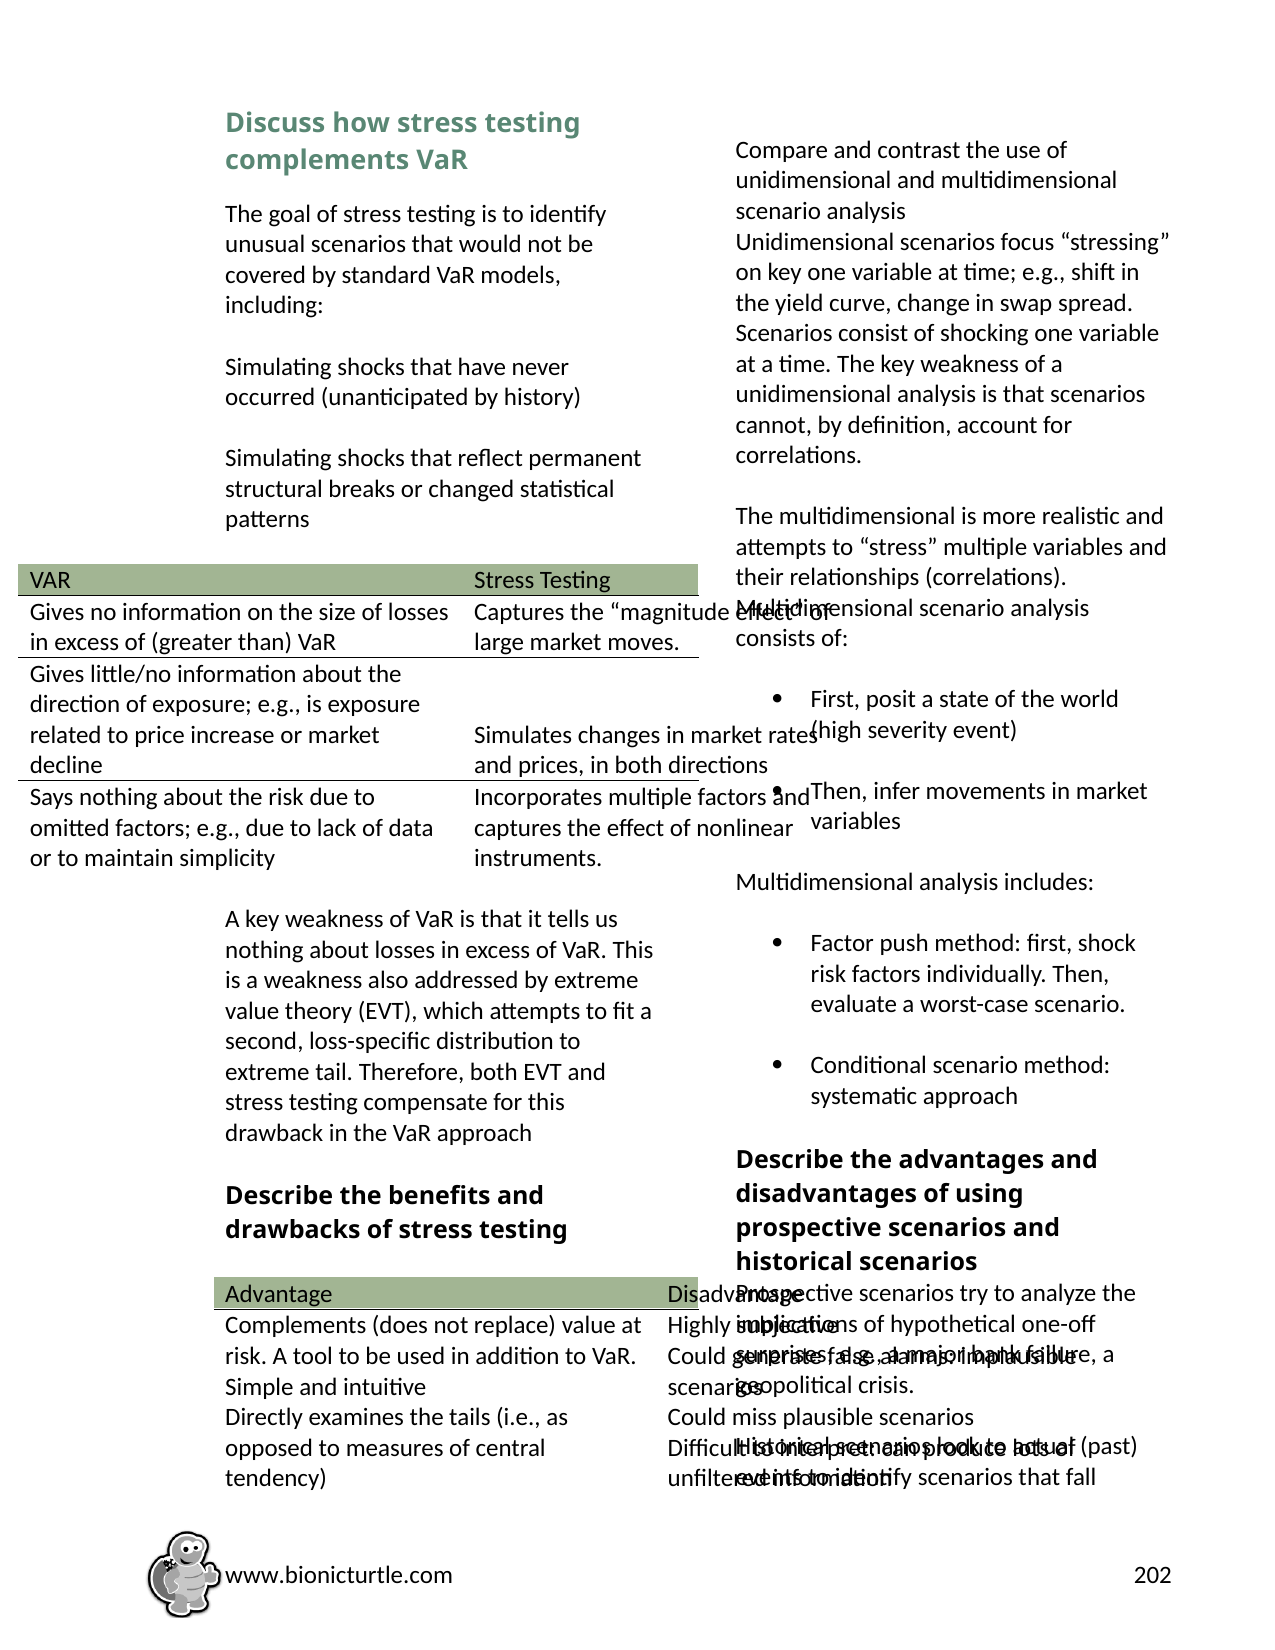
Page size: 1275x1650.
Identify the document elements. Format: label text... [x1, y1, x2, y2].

text Simulating shocks that have never occurred (unanticipated by history) [225, 351, 662, 412]
list Conditional scenario method: systematic approach [773, 1050, 1172, 1111]
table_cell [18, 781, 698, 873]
text Prospective scenarios try to analyze the implications of hypothetical one-off surprises; e.g., a major bank failure, a geopolitical crisis. [735, 1277, 1172, 1399]
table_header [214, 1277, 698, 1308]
subtitle Describe the advantages and disadvantages of using prospective scenarios and historical scenarios [735, 1141, 1172, 1277]
text Simulating shocks that reflect permanent structural breaks or changed statistical patterns [225, 442, 662, 534]
list Then, infer movements in market variables [773, 775, 1172, 836]
subtitle Describe the benefits and drawbacks of stress testing [225, 1178, 662, 1246]
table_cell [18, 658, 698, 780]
list First, posit a state of the world (high severity event) [773, 683, 1172, 744]
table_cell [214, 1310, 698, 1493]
text The goal of is to identify unusual scenarios that would not be covered by standard VaR models, including: [225, 198, 662, 320]
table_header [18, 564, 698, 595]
text The multidimensional is more realistic and attempts to “stress” multiple variables and their relationships (correlations). Multidimensional scenario analysis consists of: [735, 500, 1172, 653]
text Compare and contrast the use of unidimensional and multidimensional scenario analysis [735, 134, 1172, 226]
text Multidimensional analysis includes: [735, 867, 1172, 897]
text Unidimensional scenarios focus “stressing” on key one variable at time; e.g., shift in the yield curve, change in swap spread. Scenarios consist of shocking one variable at a time. The key weakness of a unidimensional analysis is that scenarios cannot, by definition, account for correlations. [735, 226, 1172, 470]
text A key weakness of VaR is that it tells us nothing about losses in excess of VaR. This is a weakness also addressed by extreme value theory (EVT), which attempts to fit a second, loss-specific distribution to extreme tail. Therefore, both EVT and stress testing compensate for this drawback in the VaR approach [225, 903, 662, 1147]
list Factor push method: first, shock risk factors individually. Then, evaluate a worst-case scenario. [773, 928, 1172, 1019]
subtitle Discuss how stress testing complements VaR [225, 103, 662, 177]
text to actual (past) events to identify scenarios that fall outside the VaR window. Events that are often used include: [735, 1430, 1172, 1491]
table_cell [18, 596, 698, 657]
